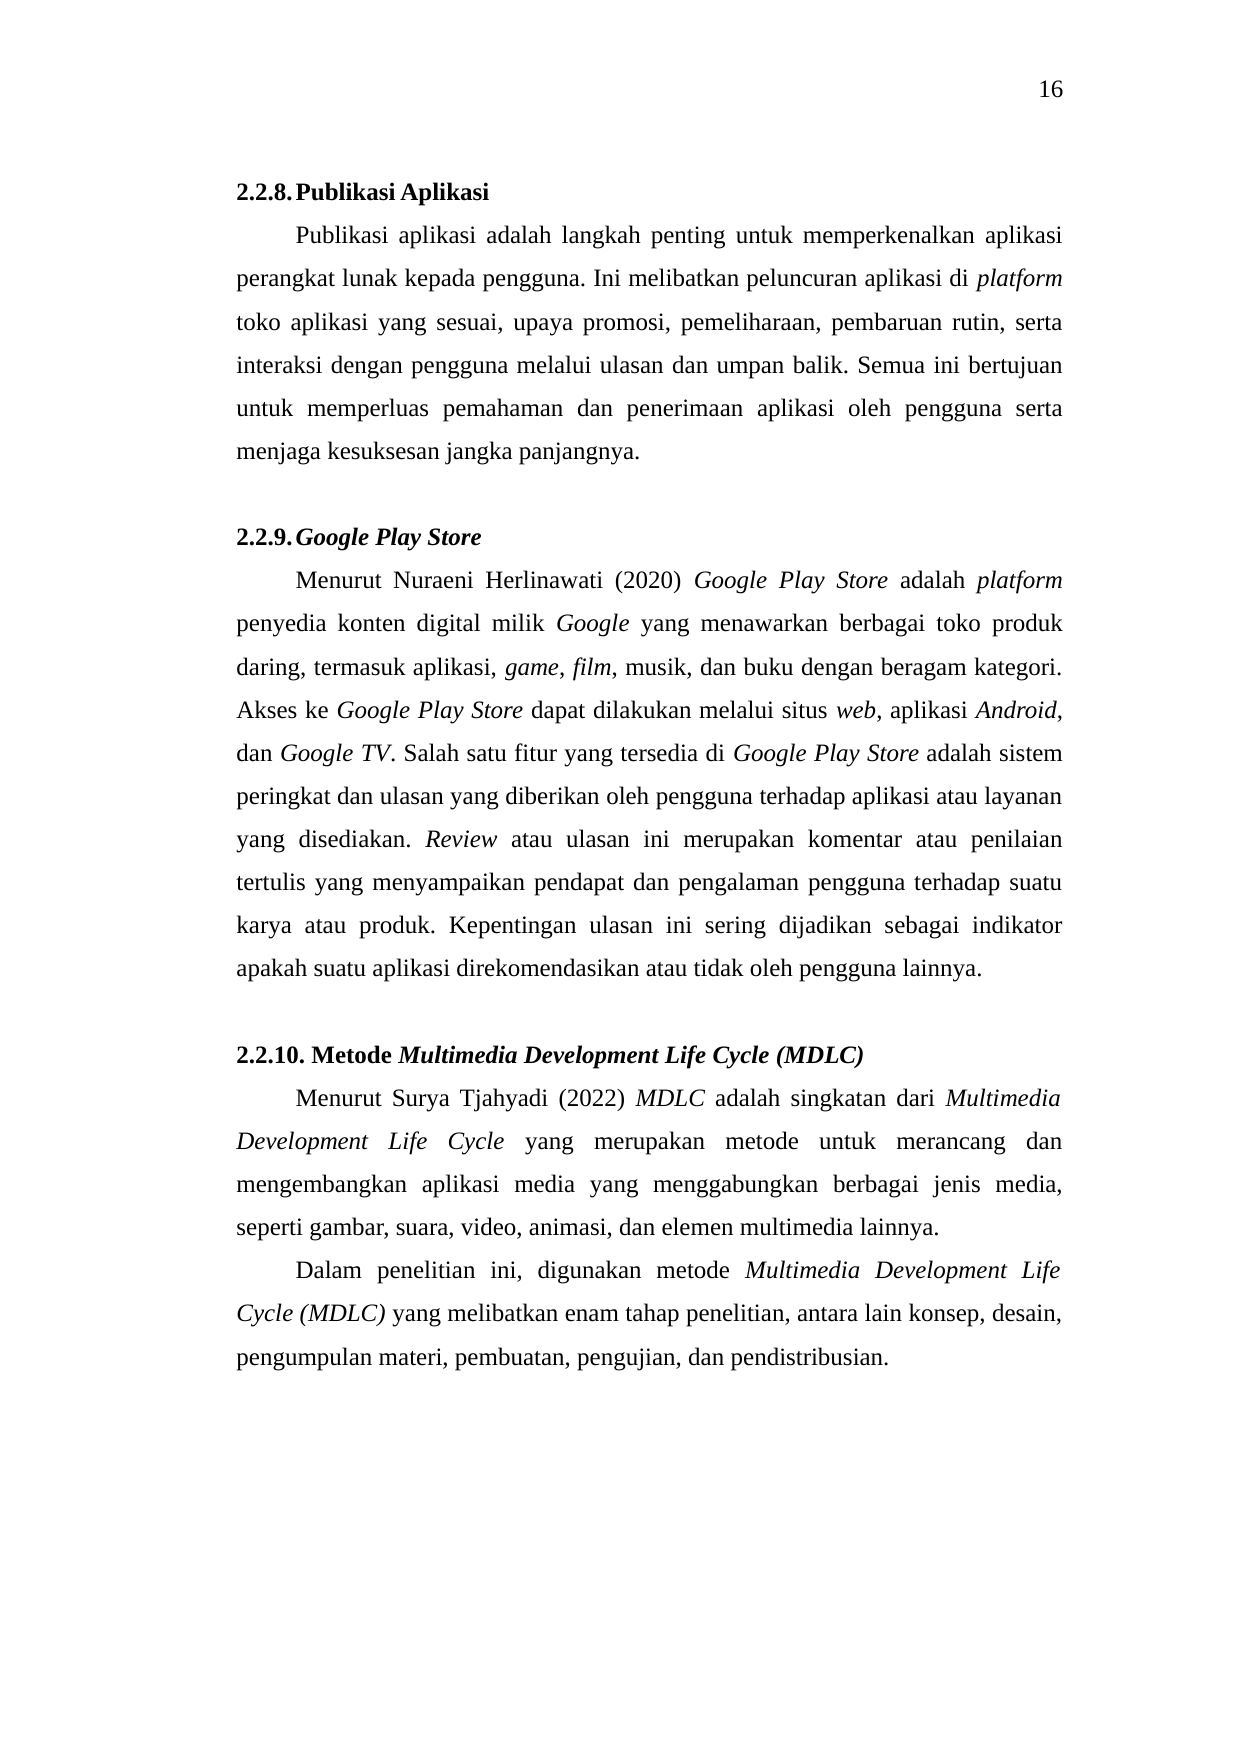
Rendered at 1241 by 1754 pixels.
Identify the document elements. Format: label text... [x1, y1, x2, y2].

text Dalam penelitian ini, digunakan metode Multimedia Development Life Cycle (MDLC) yang melibatkan enam tahap penelitian, antara lain konsep, desain, pengumpulan materi, pembuatan, pengujian, dan pendistribusian. [236, 1255, 1063, 1370]
subtitle Metode Multimedia Development Life Cycle (MDLC) [236, 1040, 1063, 1068]
text Publikasi aplikasi adalah langkah penting untuk memperkenalkan aplikasi perangkat lunak kepada pengguna. Ini melibatkan peluncuran aplikasi di platform toko aplikasi yang sesuai, upaya promosi, pemeliharaan, pembaruan rutin, serta interaksi dengan pengguna melalui ulasan dan umpan balik. Semua ini bertujuan untuk memperluas pemahaman dan penerimaan aplikasi oleh pengguna serta menjaga kesuksesan jangka panjangnya. [236, 220, 1063, 465]
subtitle Google Play Store [236, 522, 1063, 551]
text Menurut Surya Tjahyadi (2022) MDLC adalah singkatan dari Multimedia Development Life Cycle yang merupakan metode untuk merancang dan mengembangkan aplikasi media yang menggabungkan berbagai jenis media, seperti gambar, suara, video, animasi, dan elemen multimedia lainnya. [236, 1083, 1063, 1241]
text Menurut Nuraeni Herlinawati (2020) Google Play Store adalah platform penyedia konten digital milik Google yang menawarkan berbagai toko produk daring, termasuk aplikasi, game, film, musik, dan buku dengan beragam kategori. Akses ke Google Play Store dapat dilakukan melalui situs web, aplikasi Android, dan Google TV. Salah satu fitur yang tersedia di Google Play Store adalah sistem peringkat dan ulasan yang diberikan oleh pengguna terhadap aplikasi atau layanan yang disediakan. Review atau ulasan ini merupakan komentar atau penilaian tertulis yang menyampaikan pendapat dan pengalaman pengguna terhadap suatu karya atau produk. Kepentingan ulasan ini sering dijadikan sebagai indikator apakah suatu aplikasi direkomendasikan atau tidak oleh pengguna lainnya. [236, 565, 1063, 982]
subtitle Publikasi Aplikasi [236, 177, 1063, 206]
